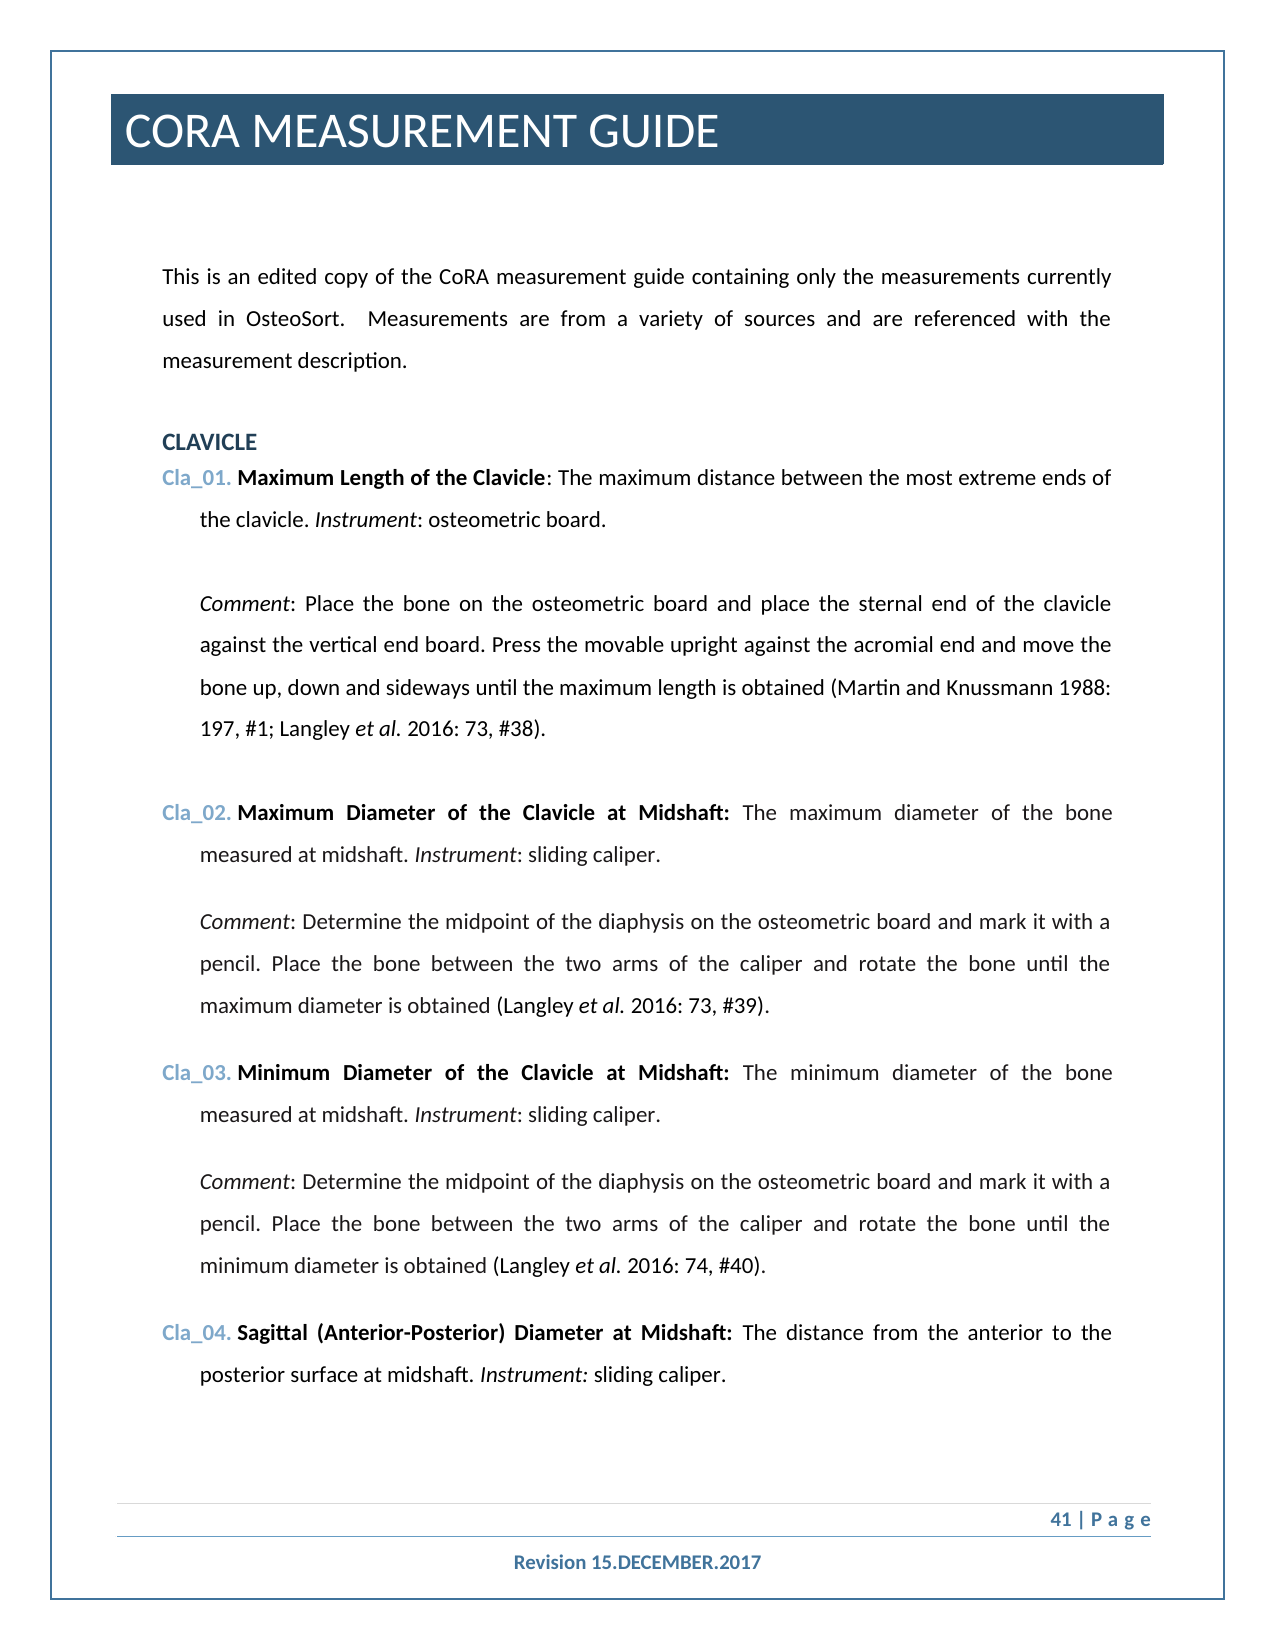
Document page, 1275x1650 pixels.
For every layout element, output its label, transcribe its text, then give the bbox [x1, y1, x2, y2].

text Comment: Place the bone on the osteometric board and place the sternal end of the clavicle against the vertical end board. Press the movable upright against the acromial end and move the bone up, down and sideways until the maximum length is obtained (Martin and Knussmann 1988: 197, #1; Langley et al. 2016: 73, #38). [199, 589, 1113, 743]
list Maximum Length of the Clavicle: The maximum distance between the most extreme ends of the clavicle. Instrument: osteometric board. [162, 463, 1113, 533]
text Comment: Determine the midpoint of the diaphysis on the osteometric board and mark it with a pencil. Place the bone between the two arms of the caliper and rotate the bone until the maximum diameter is obtained (Langley et al. 2016: 73, #39). [199, 907, 1113, 1019]
text This is an edited copy of the CoRA measurement guide containing only the measurements currently used in OsteoSort. Measurements are from a variety of sources and are referenced with the measurement description. [162, 262, 1113, 374]
subtitle CLAVICLE [162, 426, 1113, 456]
list Maximum Diameter of the Clavicle at Midshaft: The maximum diameter of the bone measured at midshaft. Instrument: sliding caliper. [162, 798, 1113, 868]
list Sagittal (Anterior-Posterior) Diameter at Midshaft: The distance from the anterior to the posterior surface at midshaft. Instrument: sliding caliper. [162, 1318, 1113, 1388]
list Minimum Diameter of the Clavicle at Midshaft: The minimum diameter of the bone measured at midshaft. Instrument: sliding caliper. [162, 1058, 1113, 1128]
text Comment: Determine the midpoint of the diaphysis on the osteometric board and mark it with a pencil. Place the bone between the two arms of the caliper and rotate the bone until the minimum diameter is obtained (Langley et al. 2016: 74, #40). [199, 1167, 1113, 1279]
